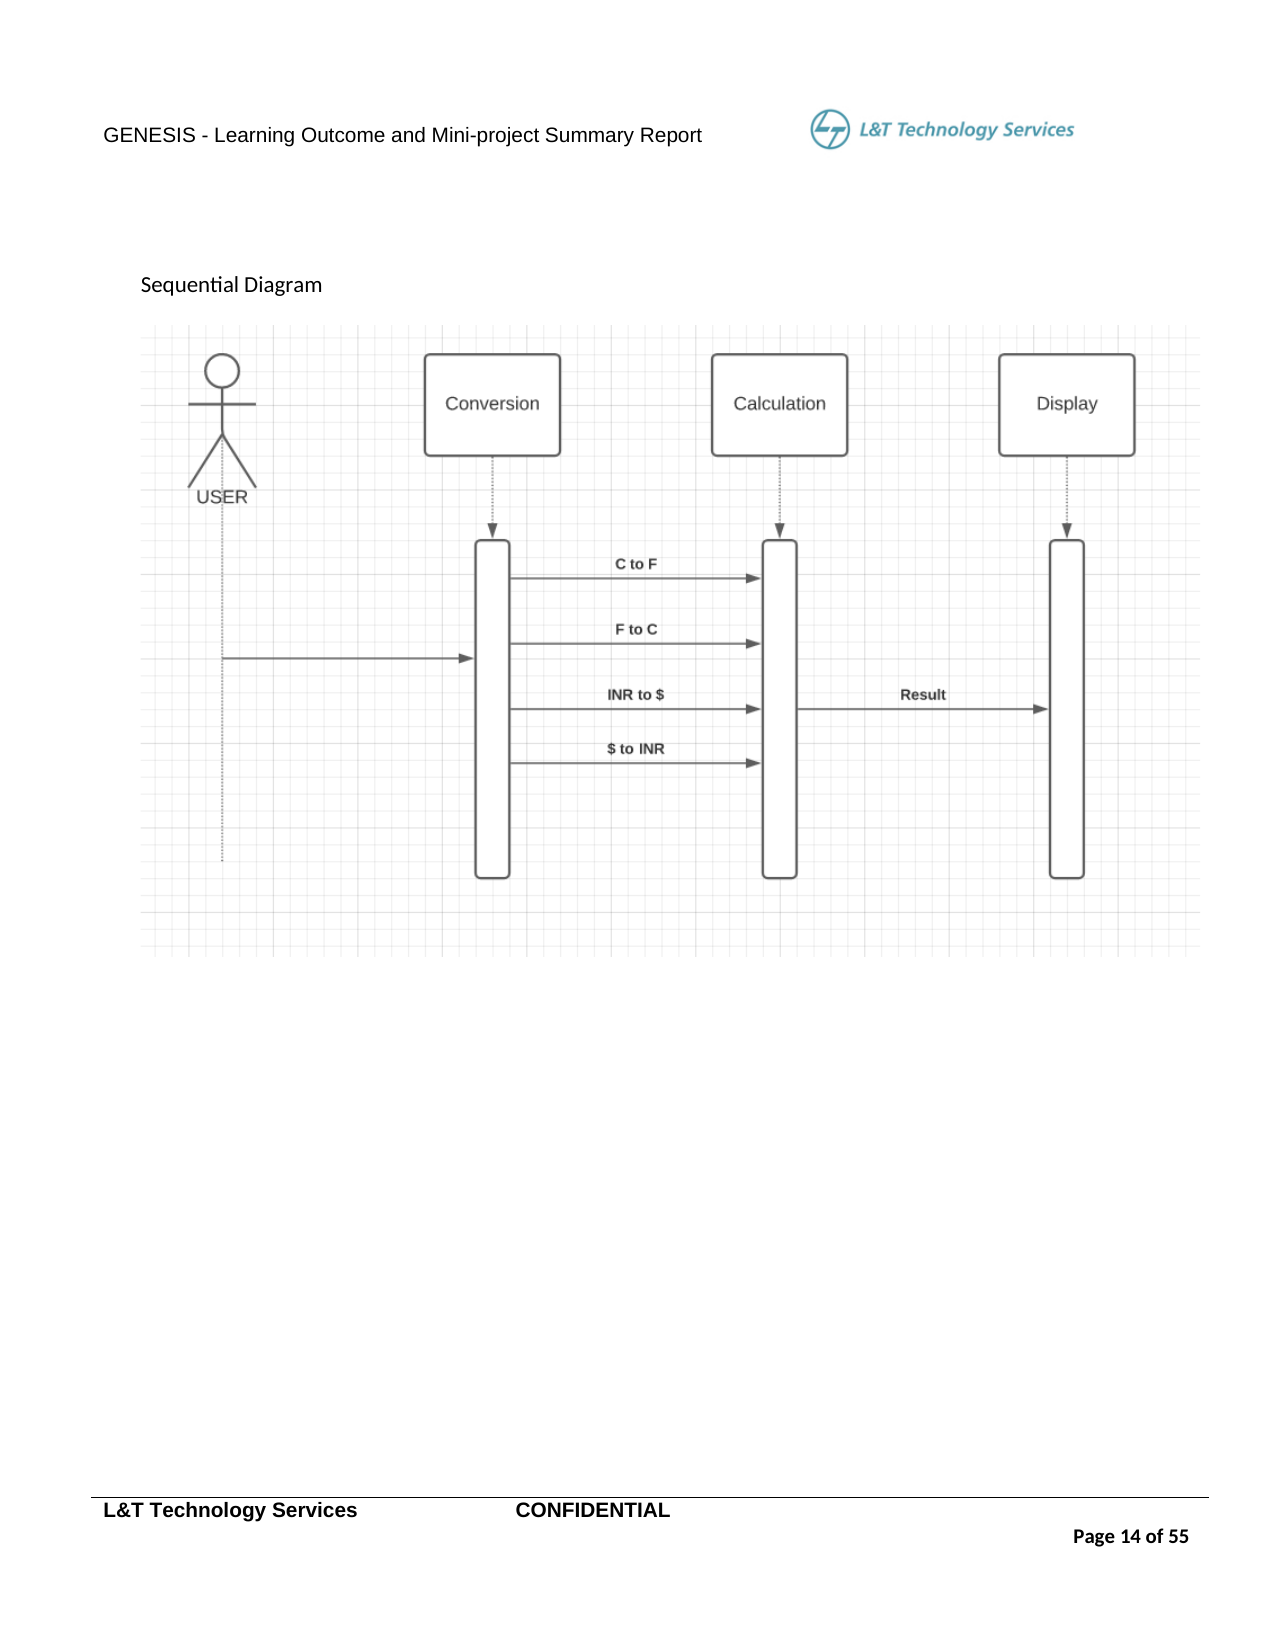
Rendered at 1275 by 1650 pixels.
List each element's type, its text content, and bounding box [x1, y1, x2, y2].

picture [140, 325, 1200, 957]
text Sequential Diagram [103, 270, 1162, 298]
picture [808, 98, 1075, 162]
